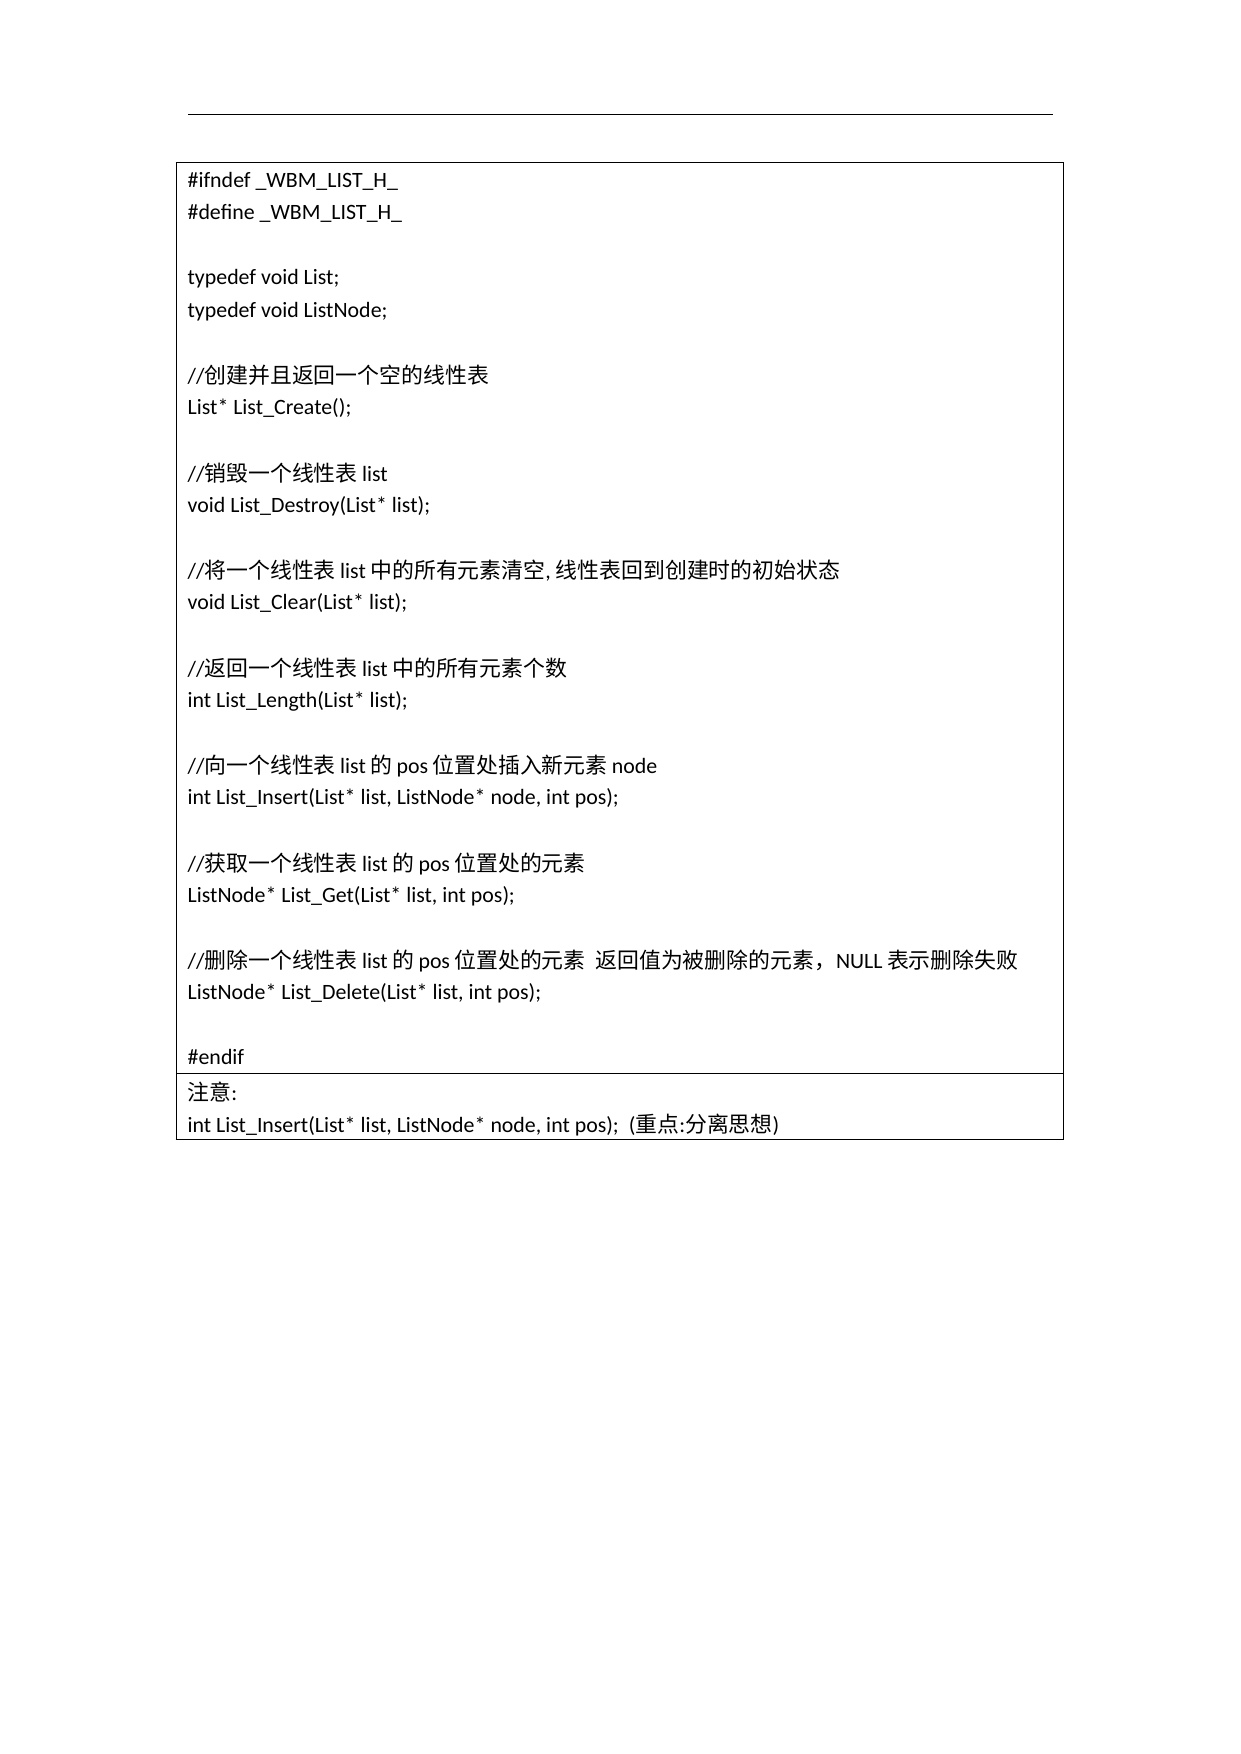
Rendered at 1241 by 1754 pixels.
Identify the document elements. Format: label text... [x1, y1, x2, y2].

table_cell 注意: int List_Insert(List* list, ListNode* node, int pos); (重点:分离思想) [177, 1074, 1063, 1139]
table_cell #ifndef _WBM_LIST_H_ #define _WBM_LIST_H_ typedef void List; typedef void ListNode; //创建并且返回一个空的线性表 List* List_Create(); //销毁一个线性表list void List_Destroy(List* list); //将一个线性表list中的所有元素清空, 线性表回到创建时的初始状态 void List_Clear(List* list); //返回一个线性表list中的所有元素个数 int List_Length(List* list); //向一个线性表list的pos位置处插入新元素node int List_Insert(List* list, ListNode* node, int pos); //获取一个线性表list的pos位置处的元素 ListNode* List_Get(List* list, int pos); //删除一个线性表list的pos位置处的元素 返回值为被删除的元素，NULL表示删除失败 ListNode* List_Delete(List* list, int pos); #endif [177, 163, 1063, 1073]
